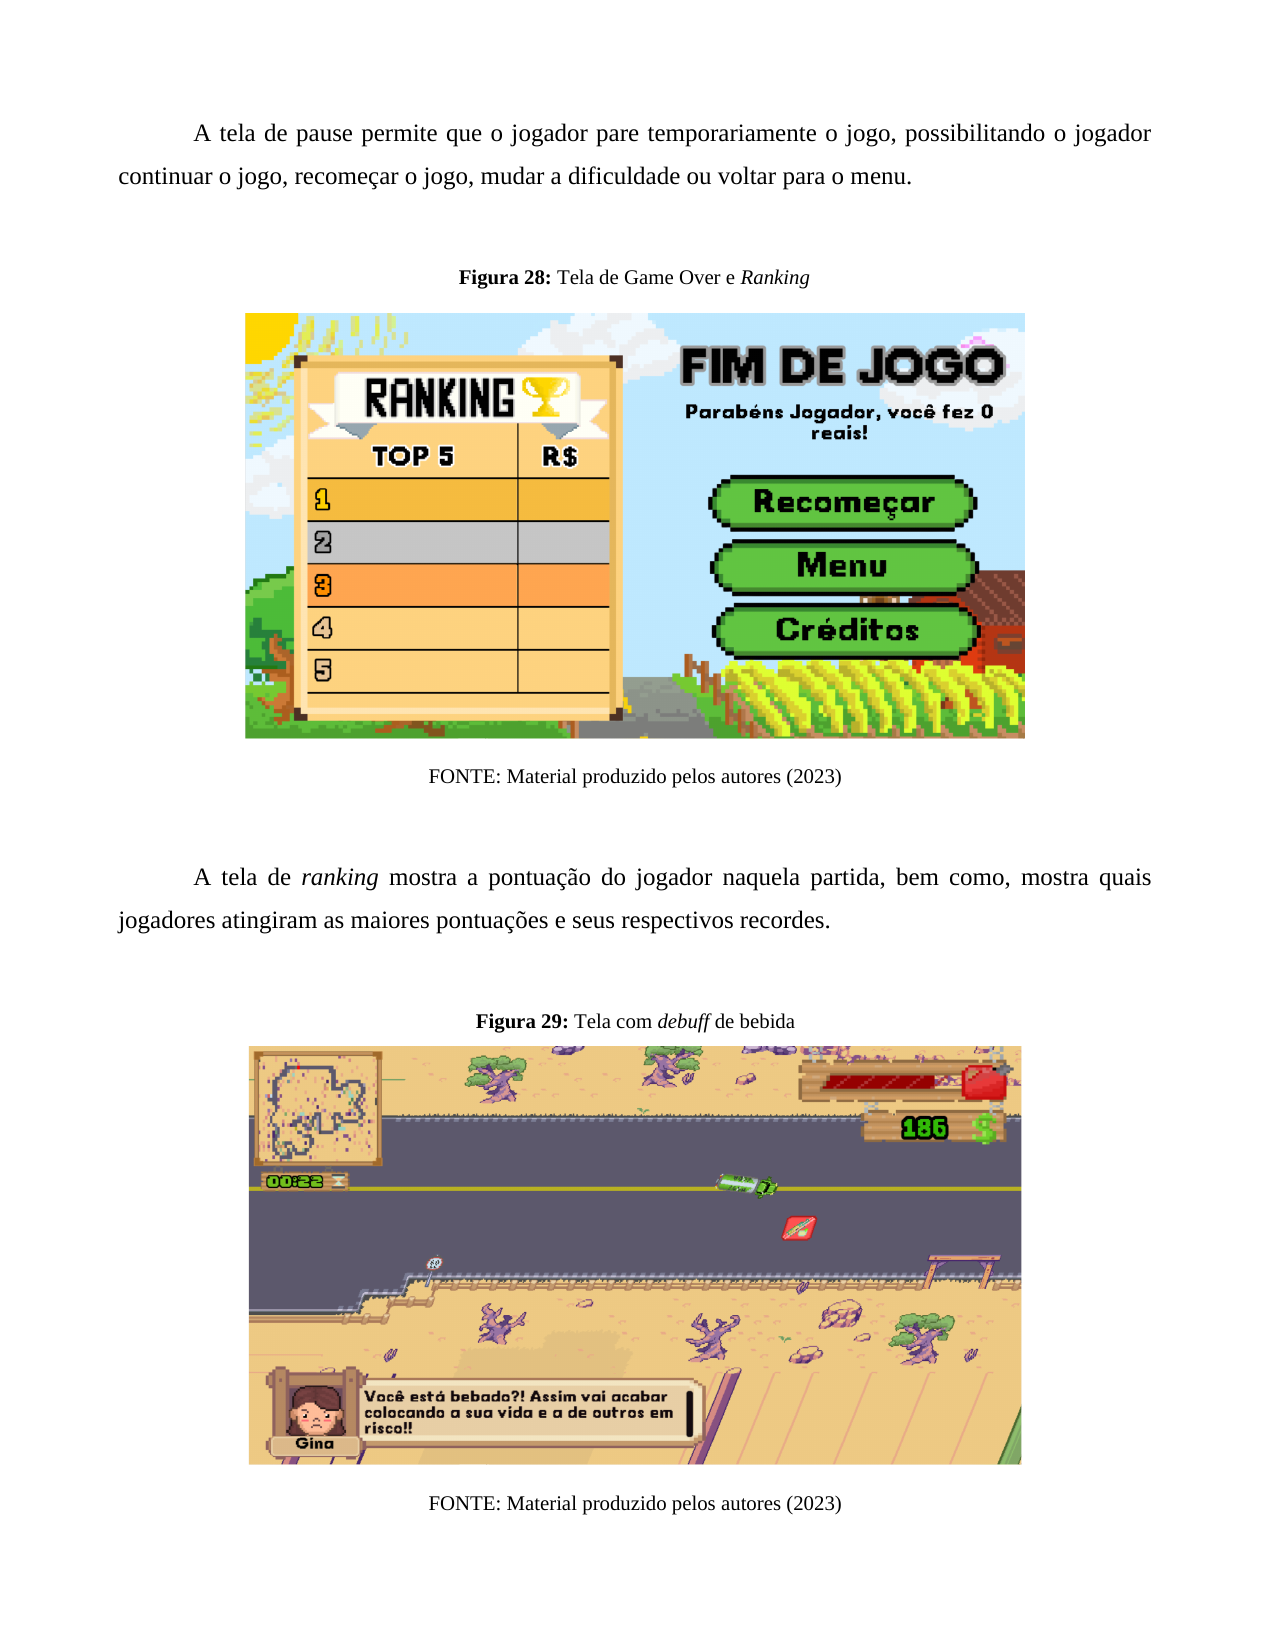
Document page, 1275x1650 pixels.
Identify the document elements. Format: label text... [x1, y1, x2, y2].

text FONTE: Material produzido pelos autores (2023) [118, 1491, 1152, 1514]
picture [248, 1046, 1022, 1465]
text Figura 28: Tela de Game Over e Ranking [118, 265, 1152, 289]
text A tela de pause permite que o jogador pare temporariamente o jogo, possibilitando o jogador continuar o jogo, recomeçar o jogo, mudar a dificuldade ou voltar para o menu. [118, 118, 1152, 190]
picture [245, 313, 1025, 739]
text A tela de ranking mostra a pontuação do jogador naquela partida, bem como, mostra quais jogadores atingiram as maiores pontuações e seus respectivos recordes. [118, 862, 1152, 933]
text FONTE: Material produzido pelos autores (2023) [118, 764, 1152, 788]
